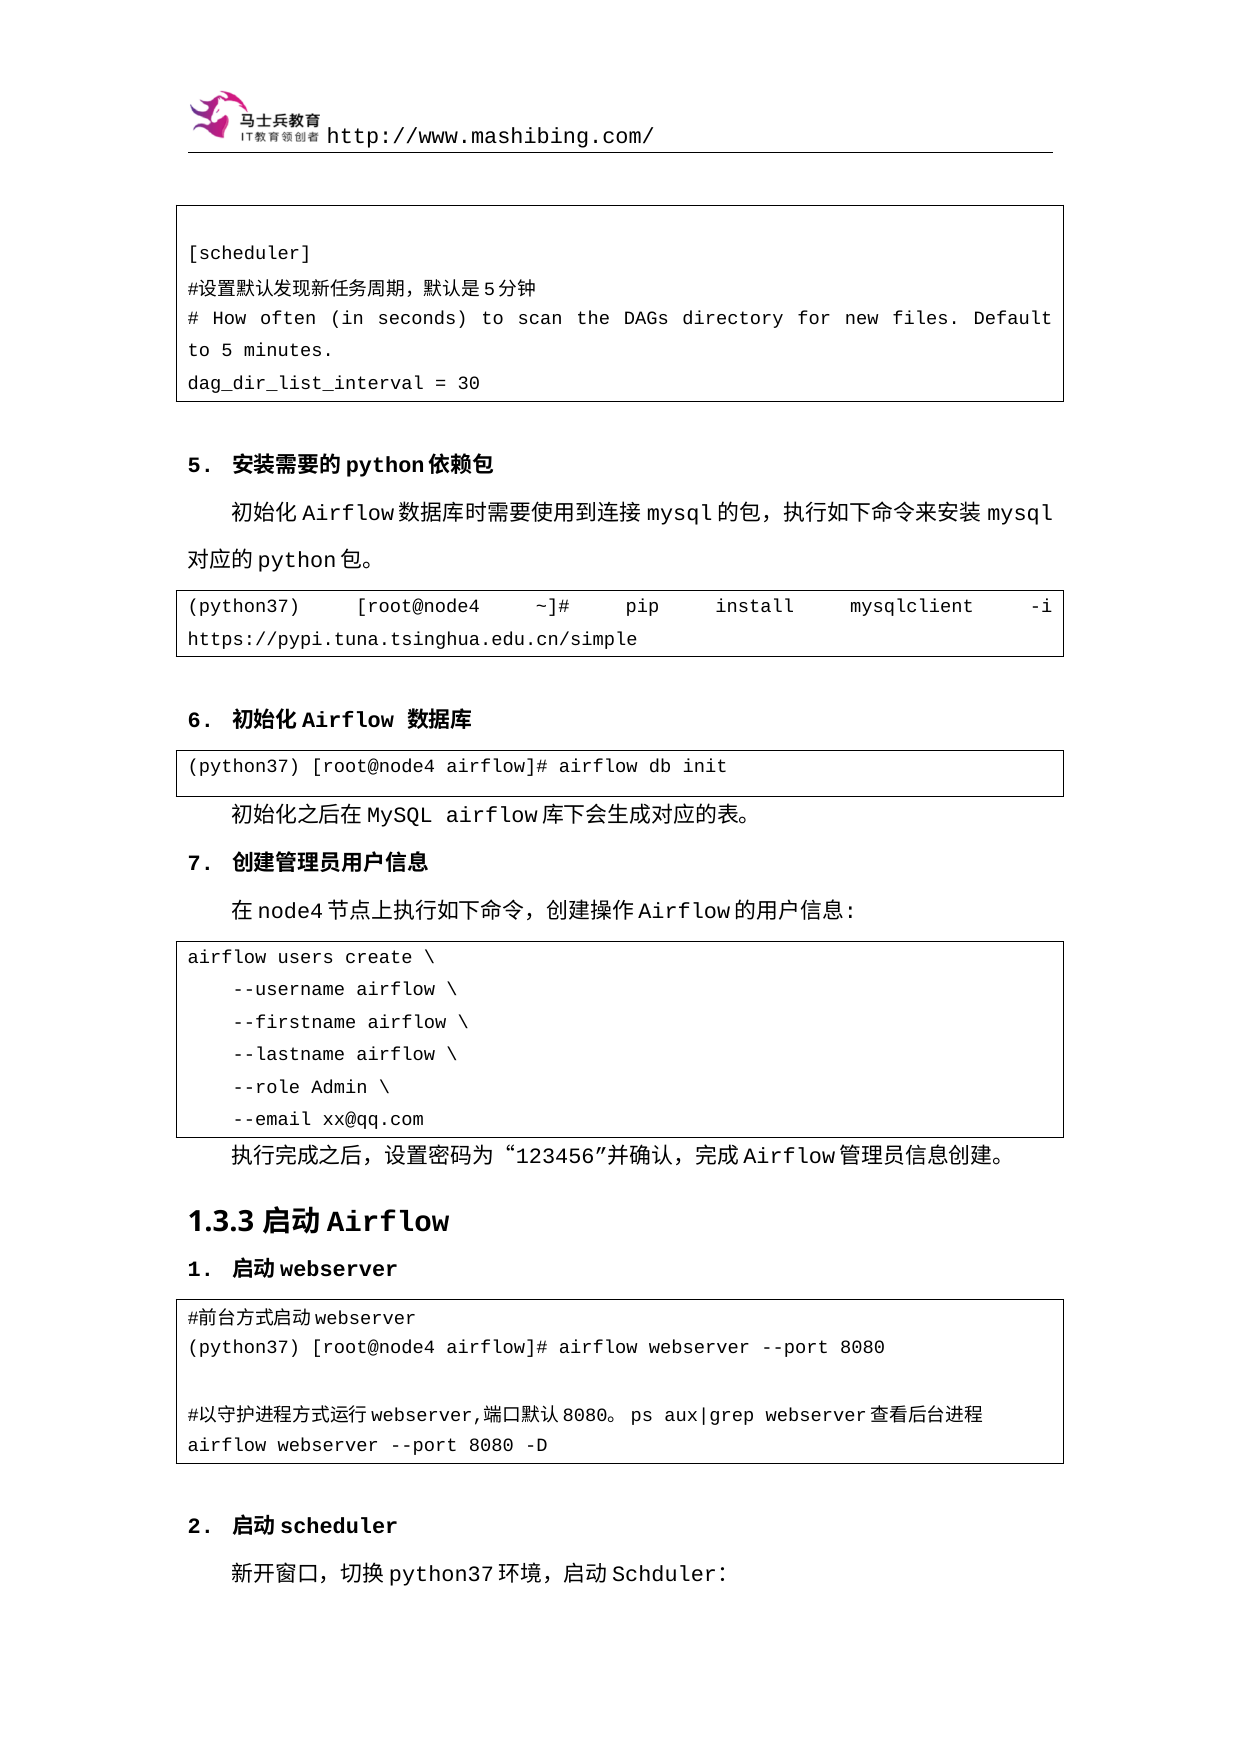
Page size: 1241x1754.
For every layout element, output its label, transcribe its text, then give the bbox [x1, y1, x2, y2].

subtitle 启动Airflow [187, 1186, 1053, 1251]
table_header (python37) [root@node4 airflow]# airflow db init [177, 751, 1063, 796]
text 初始化之后在MySQL airflow库下会生成对应的表。 [187, 797, 1053, 829]
text 初始化Airflow数据库时需要使用到连接mysql的包，执行如下命令来安装mysql对应的python包。 [187, 494, 1053, 574]
list 初始化Airflow 数据库 [187, 702, 1053, 734]
text 新开窗口，切换python37环境，启动Schduler： [187, 1556, 1053, 1588]
table_header #前台方式启动webserver (python37) [root@node4 airflow]# airflow webserver --port 8080 #以守护进程方式运行webserver,端口默认8080。 ps aux|grep webserver查看后台进程 airflow webserver --port 8080 -D [177, 1300, 1063, 1462]
text 执行完成之后，设置密码为“123456”并确认，完成Airflow管理员信息创建。 [187, 1138, 1053, 1170]
list 启动webserver [187, 1251, 1053, 1283]
list 创建管理员用户信息 [187, 845, 1053, 877]
table_header airflow users create \ --username airflow \ --firstname airflow \ --lastname airflow \ --role Admin \ --email xx@qq.com [177, 942, 1063, 1137]
table_header (python37) [root@node4 ~]# pip install mysqlclient -i https://pypi.tuna.tsinghua.edu.cn/simple [177, 591, 1063, 656]
list 安装需要的python依赖包 [187, 447, 1053, 478]
list 启动scheduler [187, 1508, 1053, 1540]
picture [187, 88, 327, 144]
text 在node4节点上执行如下命令，创建操作Airflow的用户信息: [187, 893, 1053, 925]
